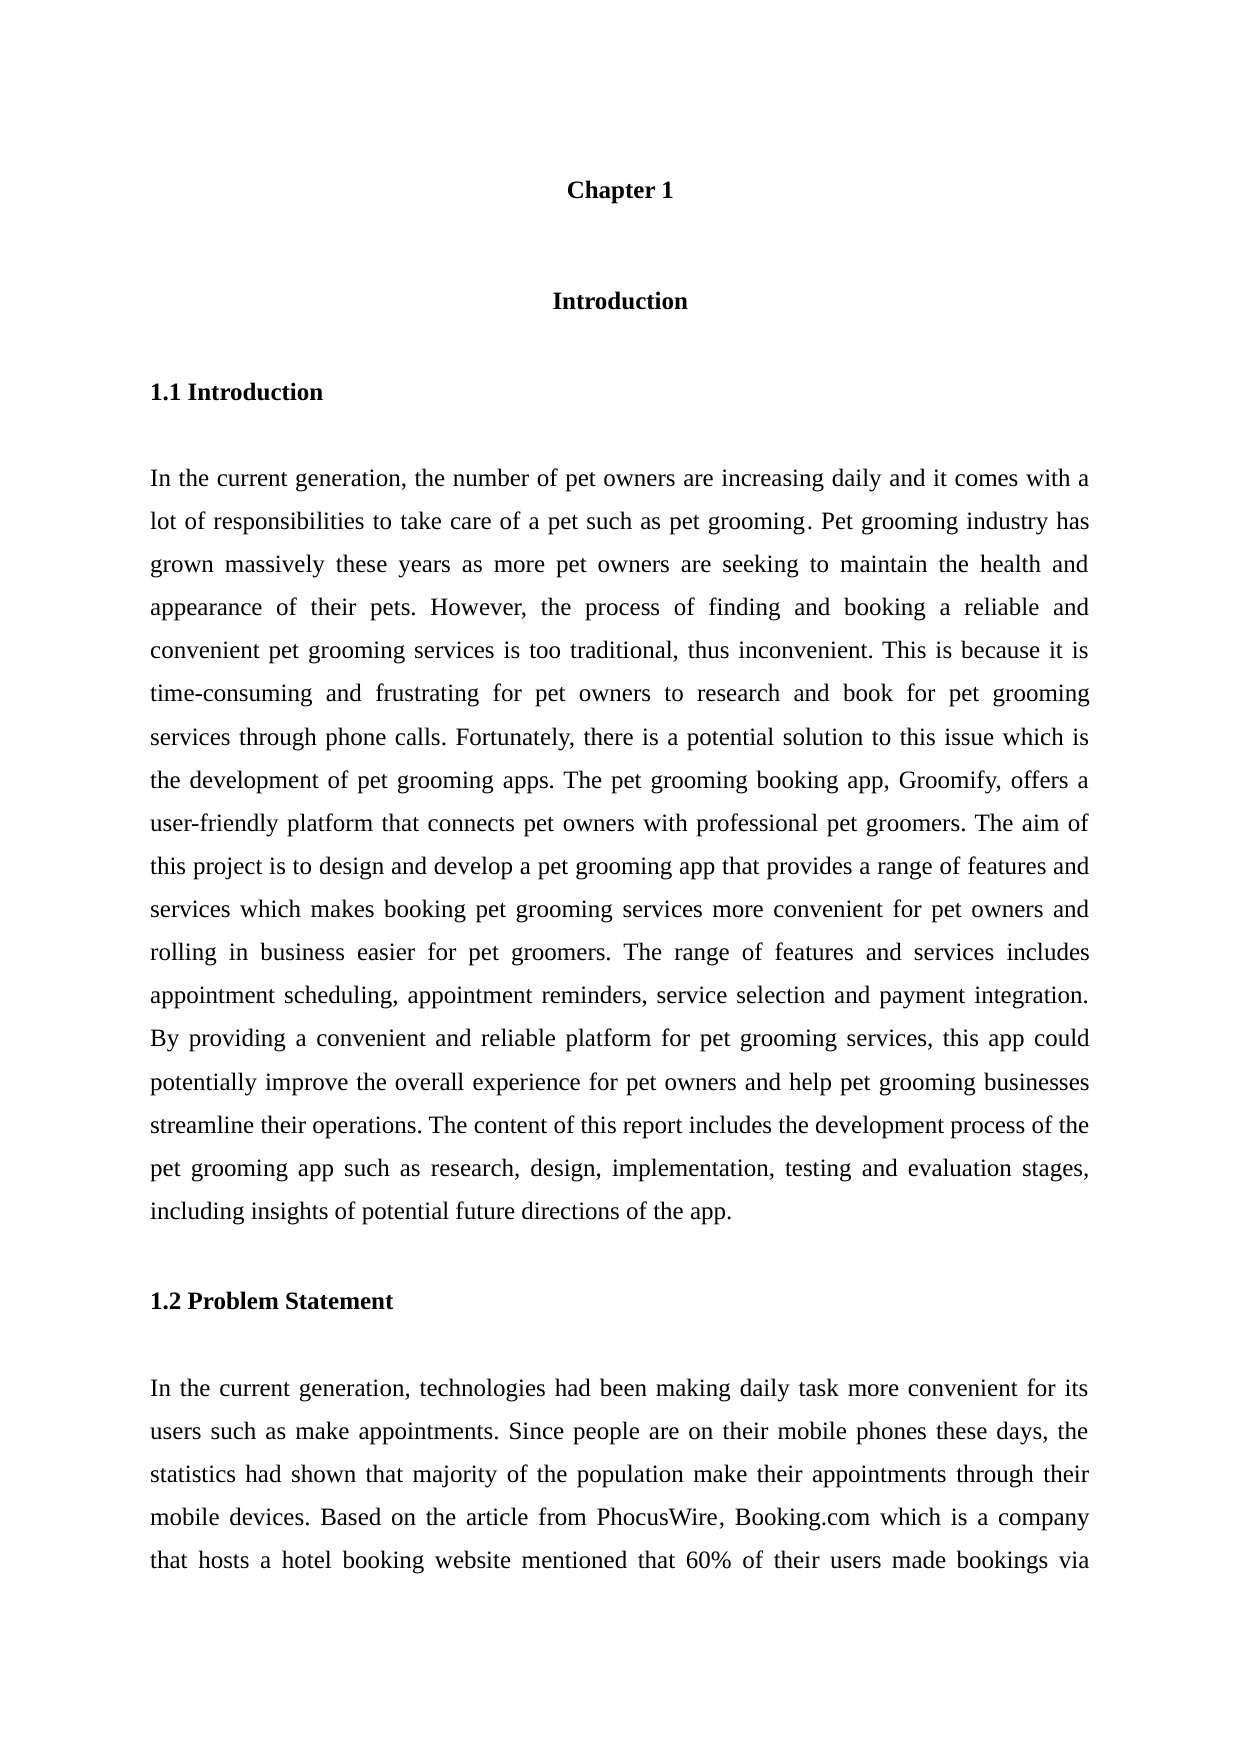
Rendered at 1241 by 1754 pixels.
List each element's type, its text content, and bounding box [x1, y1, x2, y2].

subtitle 1.2 Problem Statement [150, 1286, 1090, 1315]
subtitle Chapter 1 [150, 175, 1090, 204]
subtitle Introduction [150, 286, 1090, 315]
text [150, 1373, 1090, 1574]
subtitle 1.1 Introduction [150, 377, 1090, 405]
text In the current generation, the number of pet owners are increasing daily and it comes with a lot of responsibilities to take care of a pet such as pet grooming. Pet grooming industry has grown massively these years as more pet owners are seeking to maintain the health and appearance of their pets. However, the process of finding and booking a reliable and convenient pet grooming services is too traditional, thus inconvenient. This is because it is time-consuming and frustrating for pet owners to research and book for pet grooming services through phone calls. Fortunately, there is a potential solution to this issue which is the development of pet grooming apps. The pet grooming booking app, Groomify, offers a user-friendly platform that connects pet owners with professional pet groomers. The aim of this project is to design and develop a pet grooming app that provides a range of features and services which makes booking pet grooming services more convenient for pet owners and rolling in business easier for pet groomers. The range of features and services includes appointment scheduling, appointment reminders, service selection and payment integration. By providing a convenient and reliable platform for pet grooming services, this app could potentially improve the overall experience for pet owners and help pet grooming businesses streamline their operations. The content of this report includes the development process of the pet grooming app such as research, design, implementation, testing and evaluation stages, including insights of potential future directions of the app. [150, 463, 1090, 1225]
